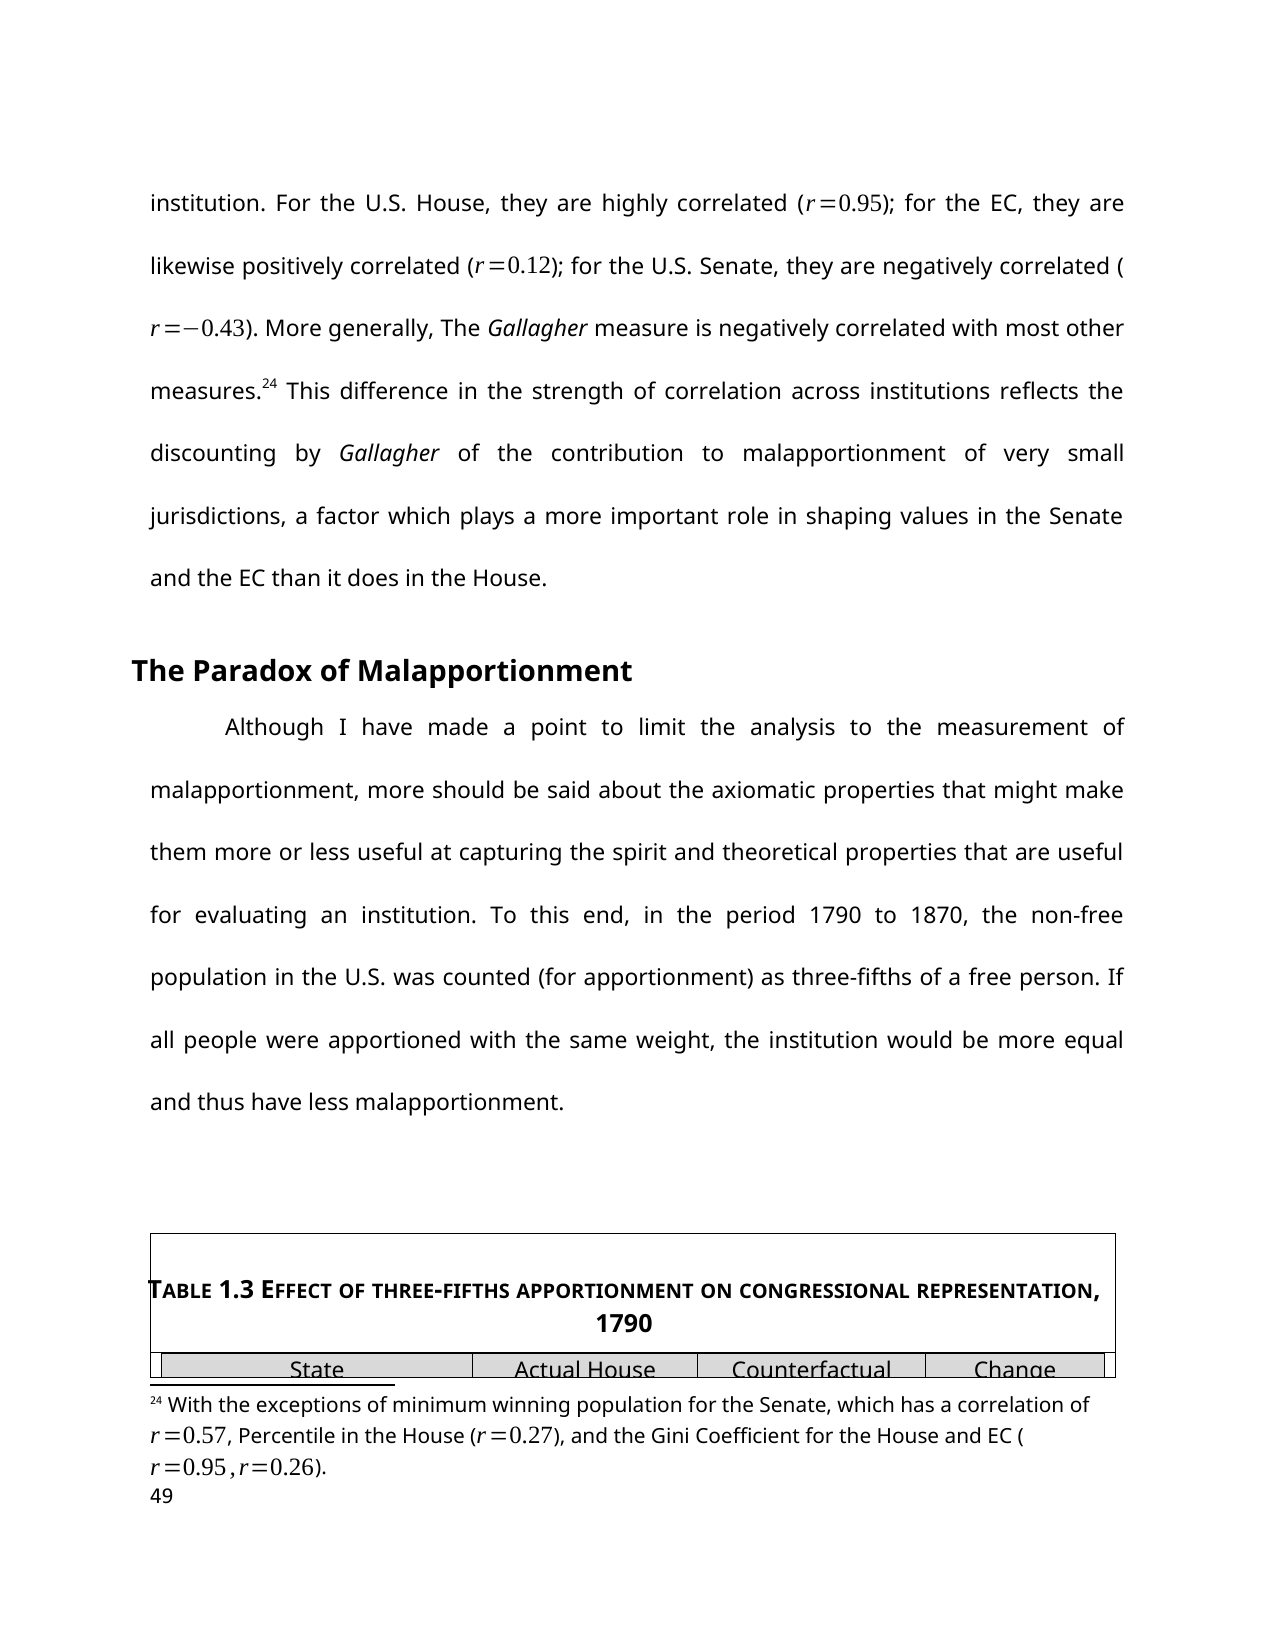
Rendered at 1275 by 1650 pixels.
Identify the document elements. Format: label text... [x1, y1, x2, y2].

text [150, 187, 1125, 593]
table_cell [1105, 1353, 1115, 1377]
subtitle The Paradox of Malapportionment [131, 650, 1125, 689]
table_header Table 1.3 Effect of three-fifths apportionment on congressional representation, 1790 [151, 1234, 1115, 1352]
text Although I have made a point to limit the analysis to the measurement of malapportionment, more should be said about the axiomatic properties that might make them more or less useful at capturing the spirit and theoretical properties that are useful for evaluating an institution. To this end, in the period 1790 to 1870, the non-free population in the U.S. was counted (for apportionment) as three-fifths of a free person. If all people were apportioned with the same weight, the institution would be more equal and thus have less malapportionment. [150, 711, 1125, 1118]
table_cell [151, 1353, 161, 1377]
